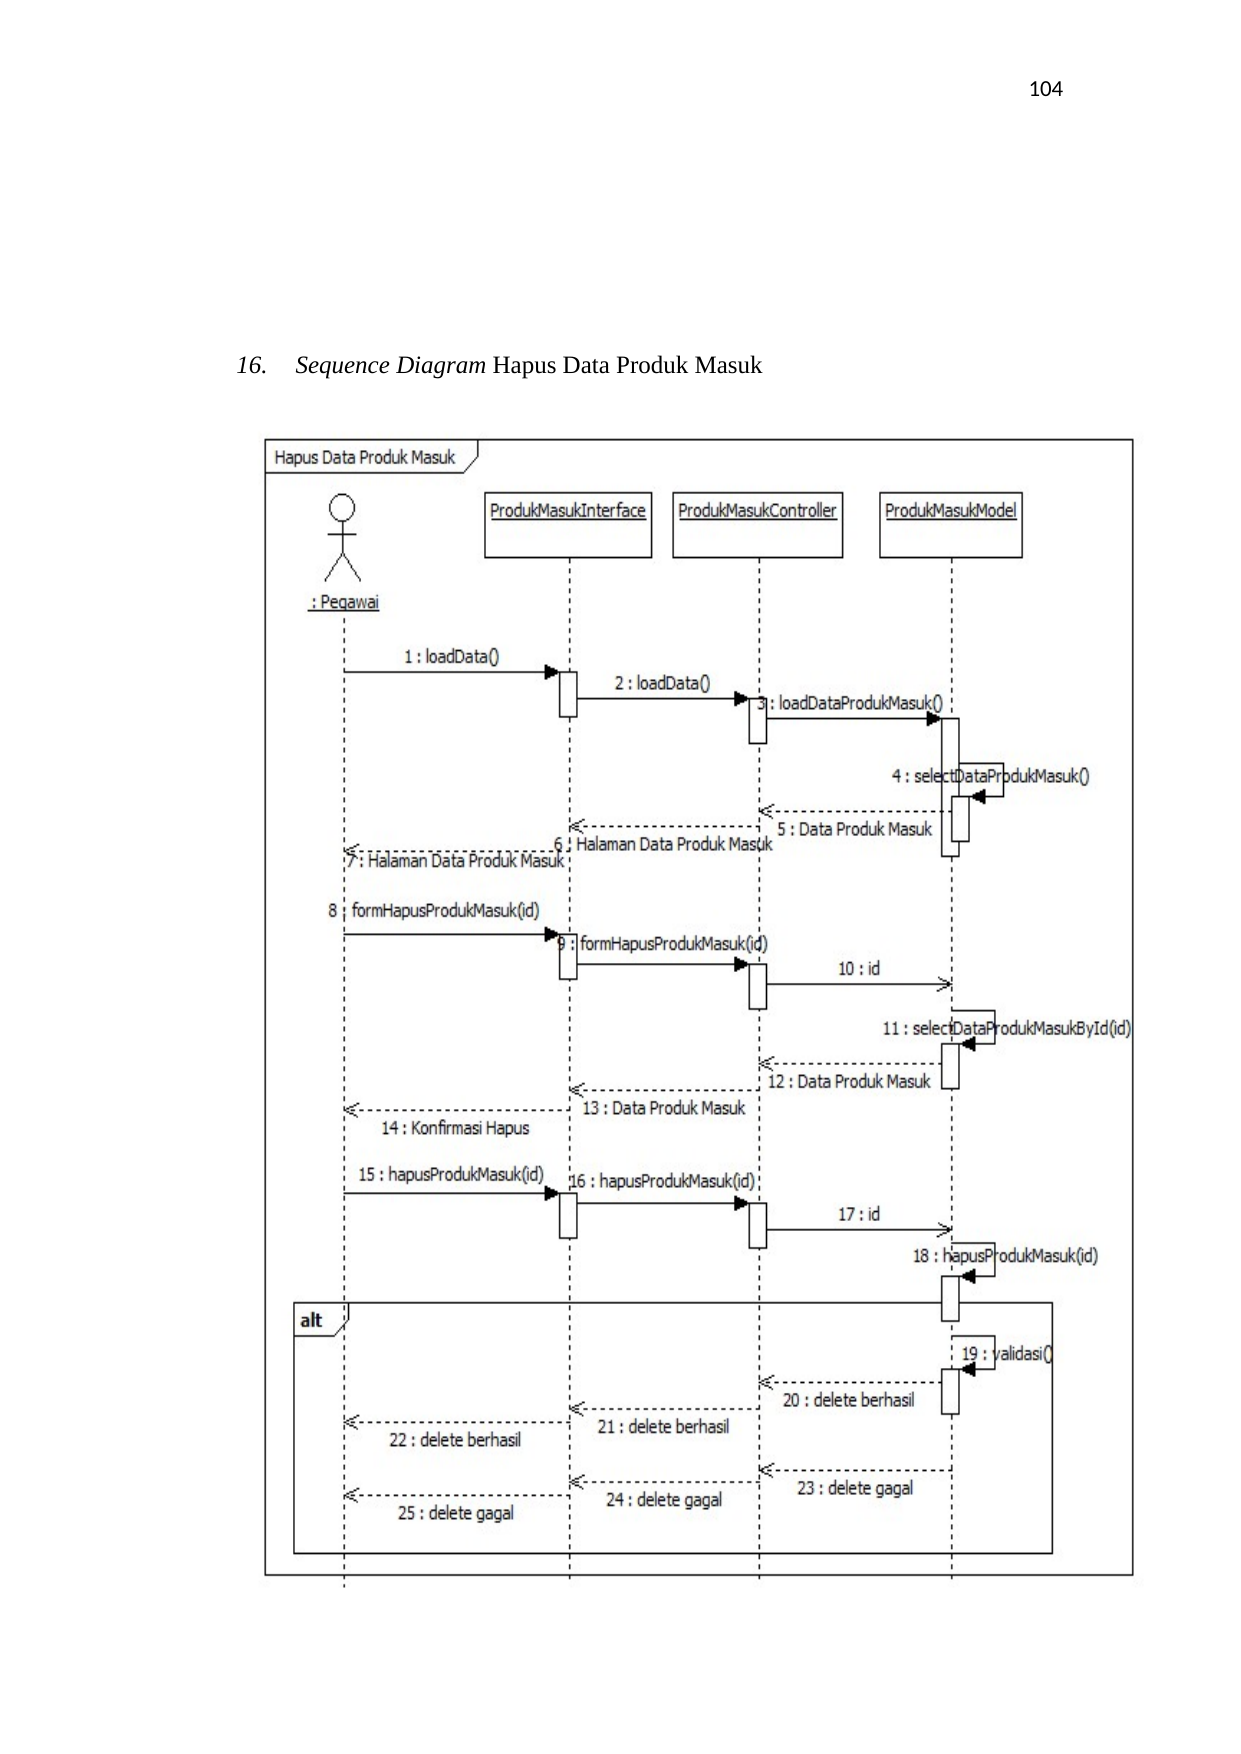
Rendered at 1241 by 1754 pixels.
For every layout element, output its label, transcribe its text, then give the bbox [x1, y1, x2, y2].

picture [236, 406, 1160, 1621]
list Sequence Diagram Hapus Data Produk Masuk [236, 350, 1063, 378]
